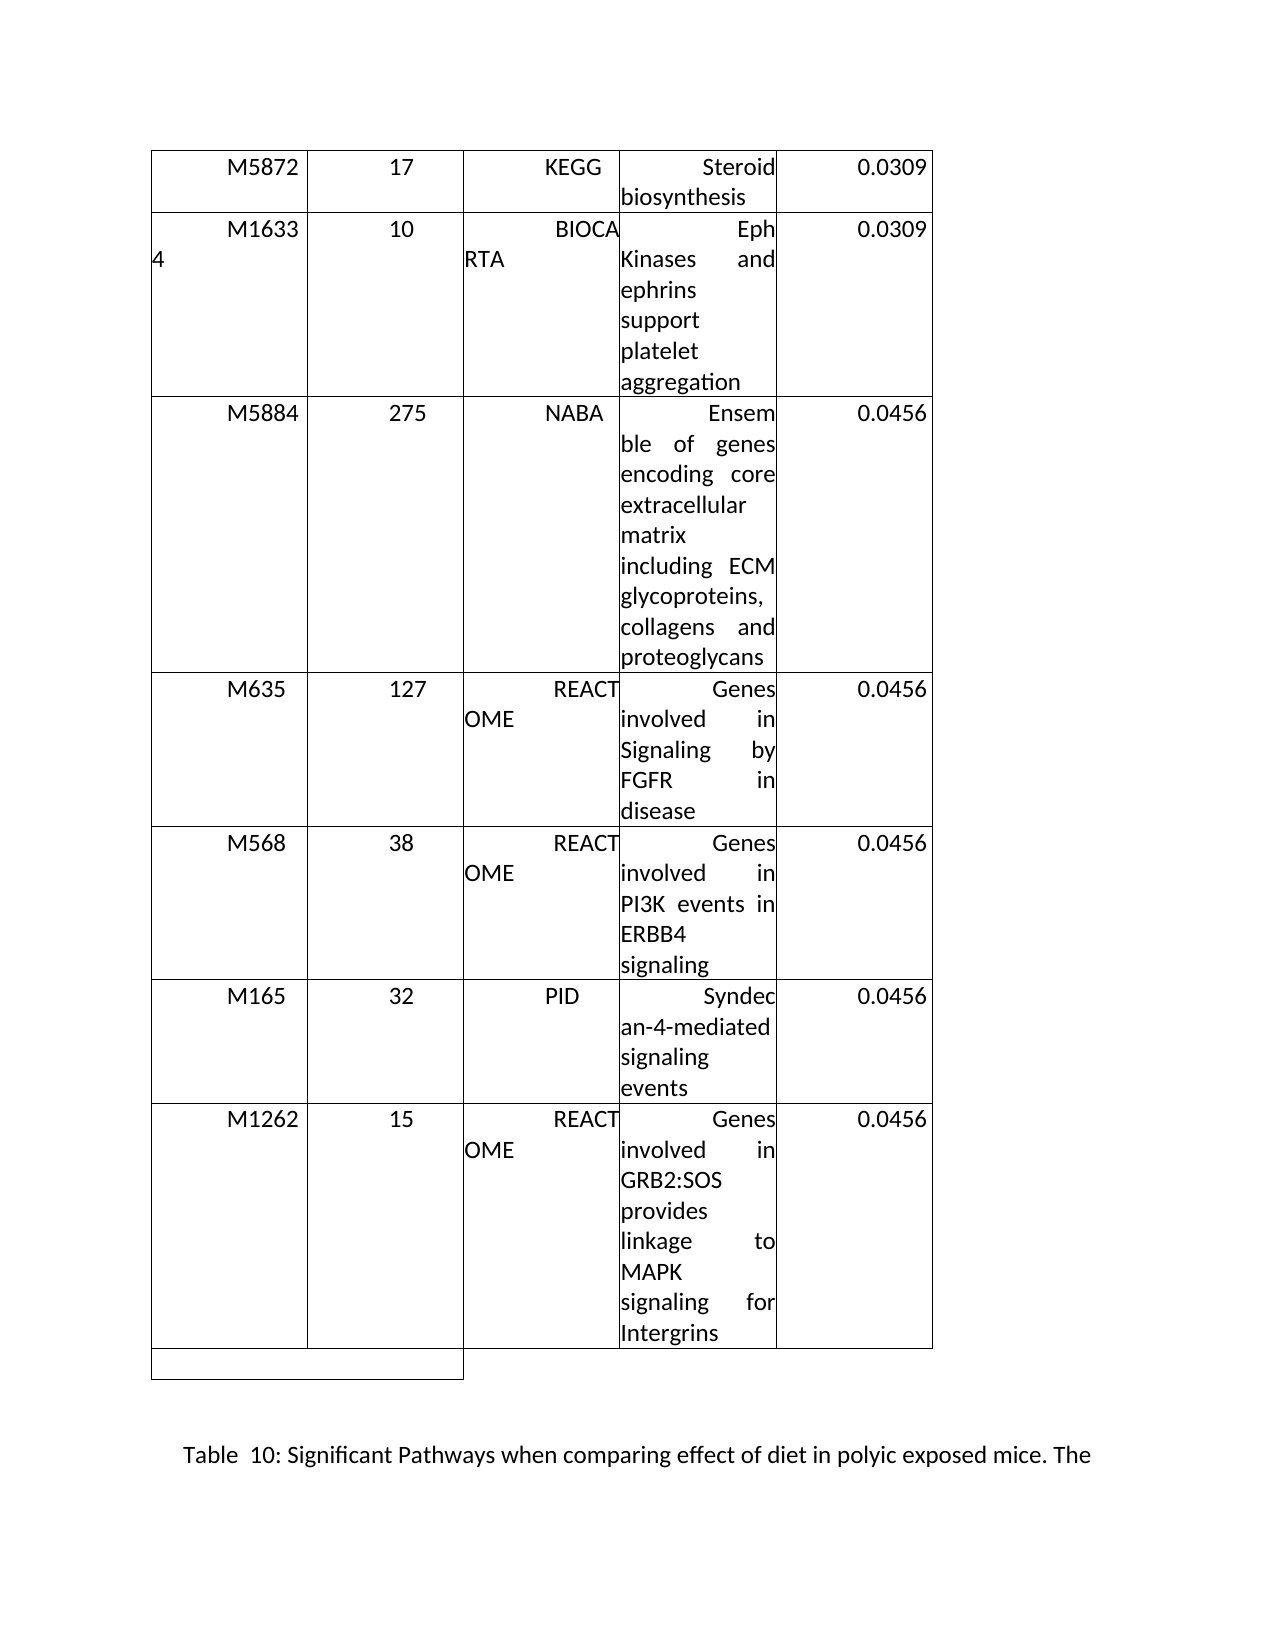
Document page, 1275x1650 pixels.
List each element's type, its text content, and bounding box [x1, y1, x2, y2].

table_cell 17 [308, 151, 463, 212]
table_cell M1262 [152, 1104, 307, 1348]
table_cell Genes involved in GRB2:SOS provides linkage to MAPK signaling for Intergrins [620, 1104, 776, 1348]
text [150, 1439, 1125, 1470]
table_cell Eph Kinases and ephrins support platelet aggregation [620, 213, 776, 396]
table_cell 0.0456 [777, 827, 932, 979]
table_cell 15 [308, 1104, 463, 1348]
table_cell REACTOME [464, 1104, 619, 1348]
table_cell 0.0309 [777, 213, 932, 396]
table_cell 0.0309 [777, 151, 932, 212]
table_cell Genes involved in PI3K events in ERBB4 signaling [620, 827, 776, 979]
table_cell M165 [152, 980, 307, 1102]
table_cell REACTOME [464, 673, 619, 826]
table_cell 38 [308, 827, 463, 979]
table_cell M635 [152, 673, 307, 826]
table_cell 127 [308, 673, 463, 826]
table_cell 0.0456 [777, 673, 932, 826]
table_cell PID [464, 980, 619, 1102]
table_cell KEGG [464, 151, 619, 212]
table_cell 0.0456 [777, 1104, 932, 1348]
table_cell M5884 [152, 397, 307, 672]
table_cell Ensemble of genes encoding core extracellular matrix including ECM glycoproteins, collagens and proteoglycans [620, 397, 776, 672]
table_cell 0.0456 [777, 980, 932, 1102]
table_cell REACTOME [464, 827, 619, 979]
table_cell M568 [152, 827, 307, 979]
table_cell 32 [308, 980, 463, 1102]
table_cell Steroid biosynthesis [620, 151, 776, 212]
table_cell NABA [464, 397, 619, 672]
table_cell Genes involved in Signaling by FGFR in disease [620, 673, 776, 826]
table_cell [152, 1349, 463, 1379]
table_cell M16334 [152, 213, 307, 396]
table_cell 0.0456 [777, 397, 932, 672]
table_cell M5872 [152, 151, 307, 212]
table_cell 10 [308, 213, 463, 396]
table_cell Syndecan-4-mediated signaling events [620, 980, 776, 1102]
table_cell 275 [308, 397, 463, 672]
table_cell BIOCARTA [464, 213, 619, 396]
